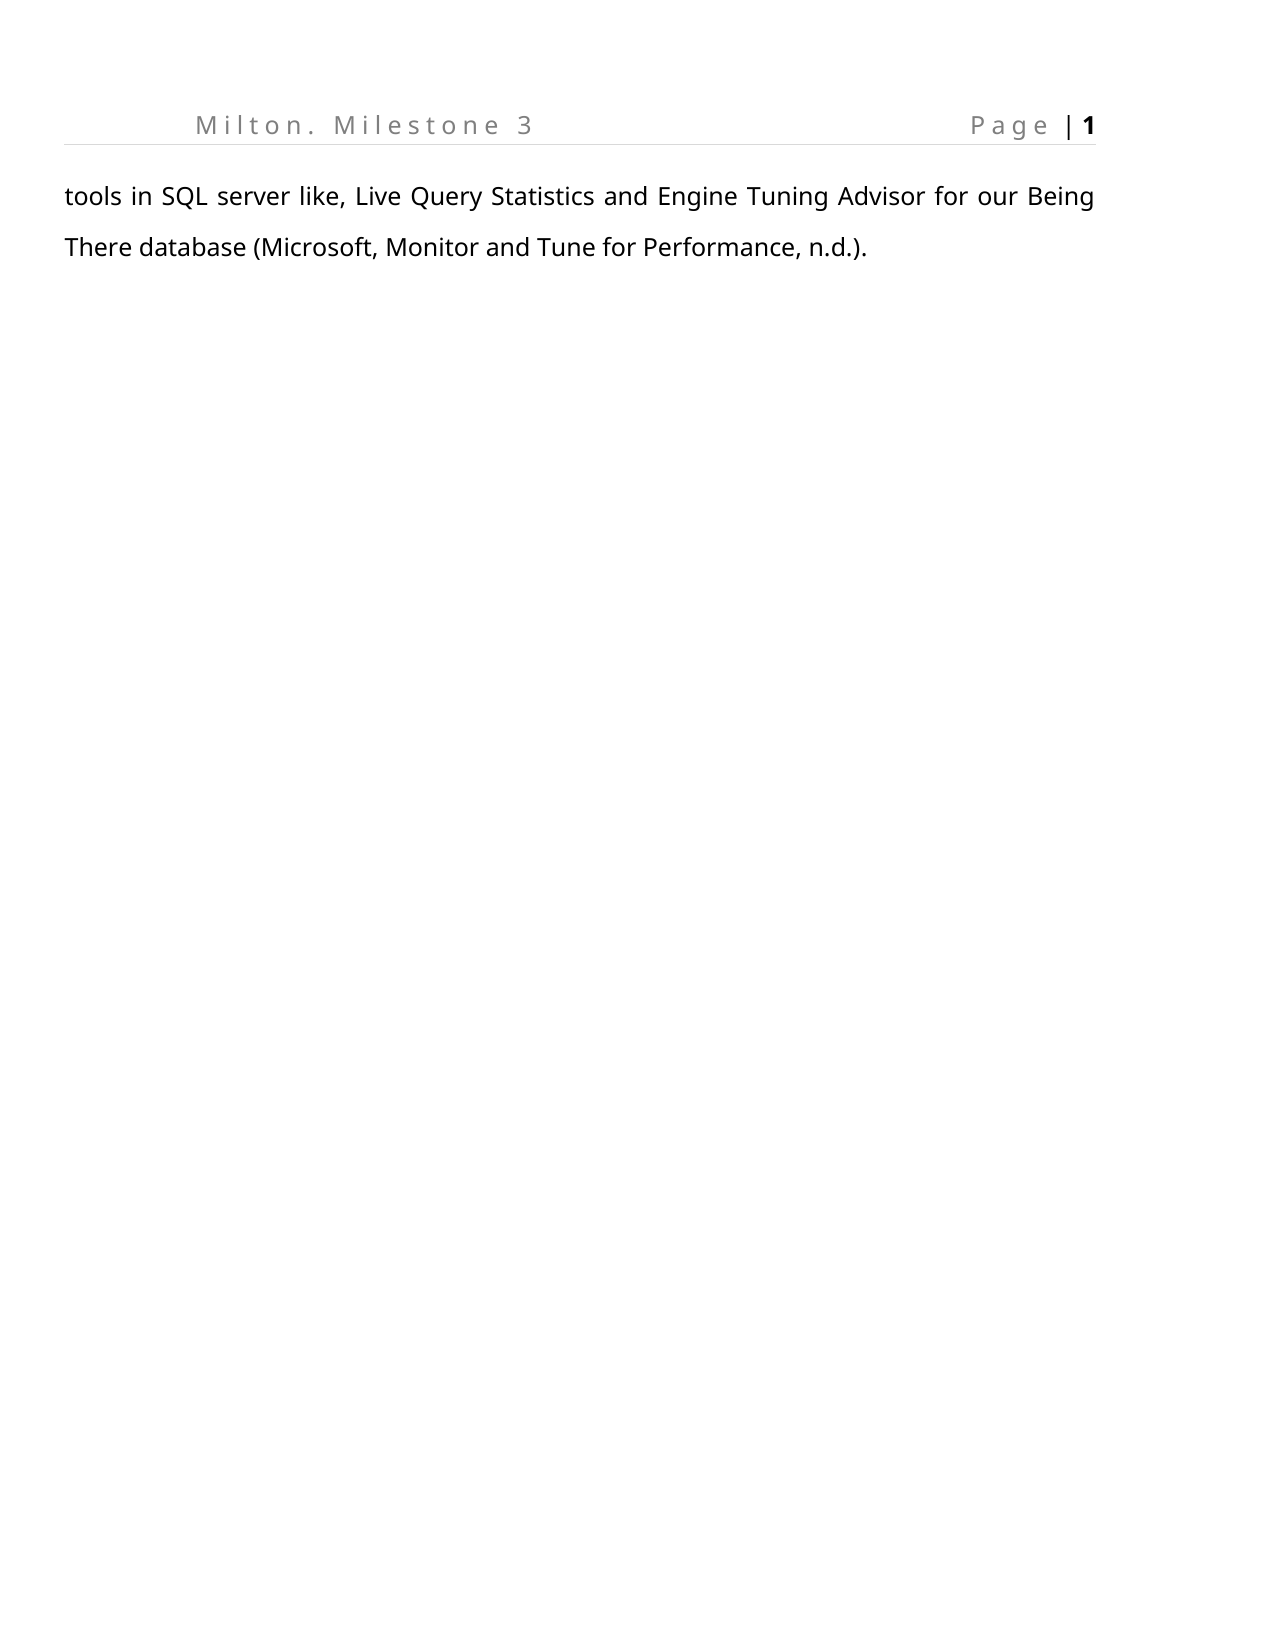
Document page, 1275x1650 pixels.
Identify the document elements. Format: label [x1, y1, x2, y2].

text [64, 179, 1096, 264]
